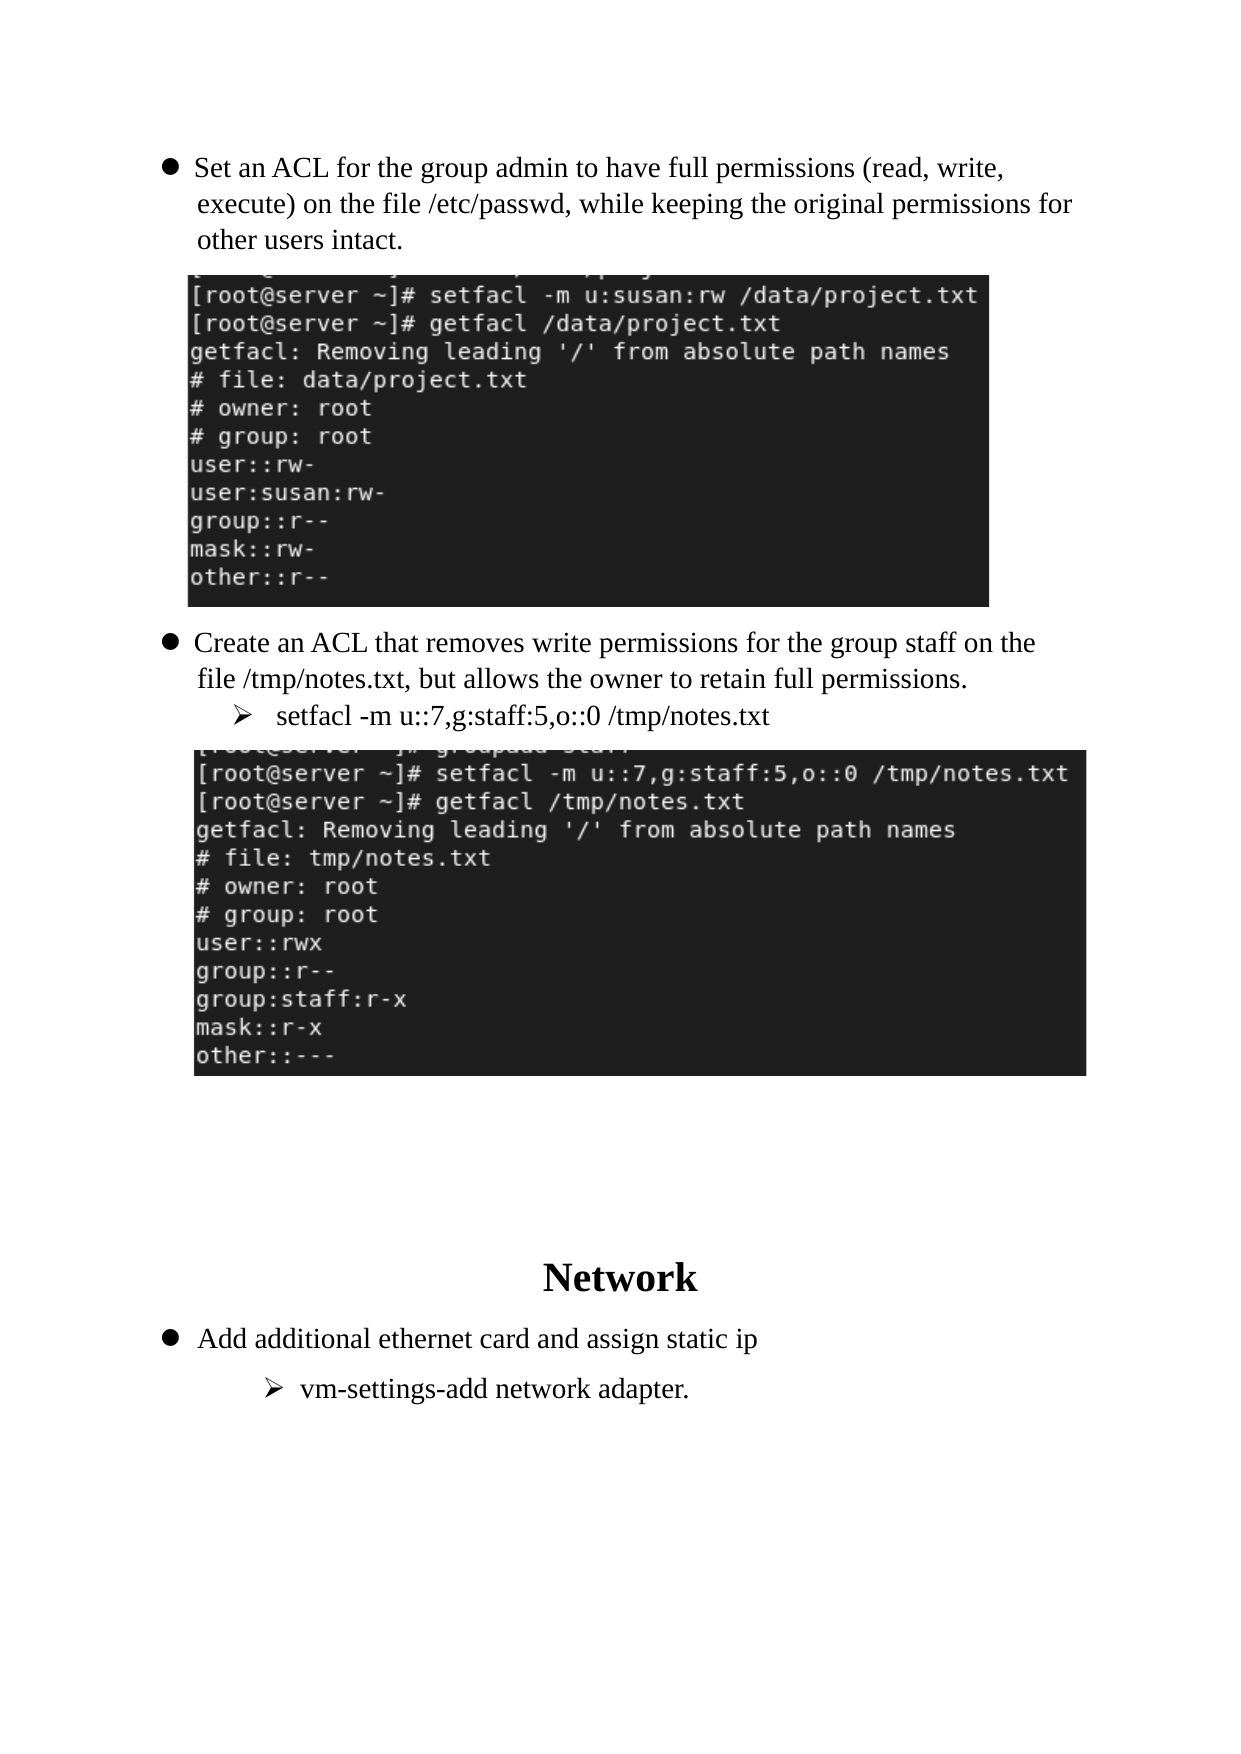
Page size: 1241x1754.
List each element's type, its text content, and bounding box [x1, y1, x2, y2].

list Add additional ethernet card and assign static ip [159, 1321, 1090, 1355]
picture [193, 750, 1087, 1076]
list Set an ACL for the group admin to have full permissions (read, write, execute) on the file /etc/passwd, while keeping the original permissions for other users intact. [159, 150, 1090, 256]
picture [187, 275, 990, 607]
list vm-settings-add network adapter. [262, 1372, 1090, 1405]
list setfacl -m u::7,g:staff:5,o::0 /tmp/notes.txt [231, 698, 1090, 731]
list Create an ACL that removes write permissions for the group staff on the file /tmp/notes.txt, but allows the owner to retain full permissions. [159, 625, 1090, 695]
text Network [150, 1253, 1090, 1301]
